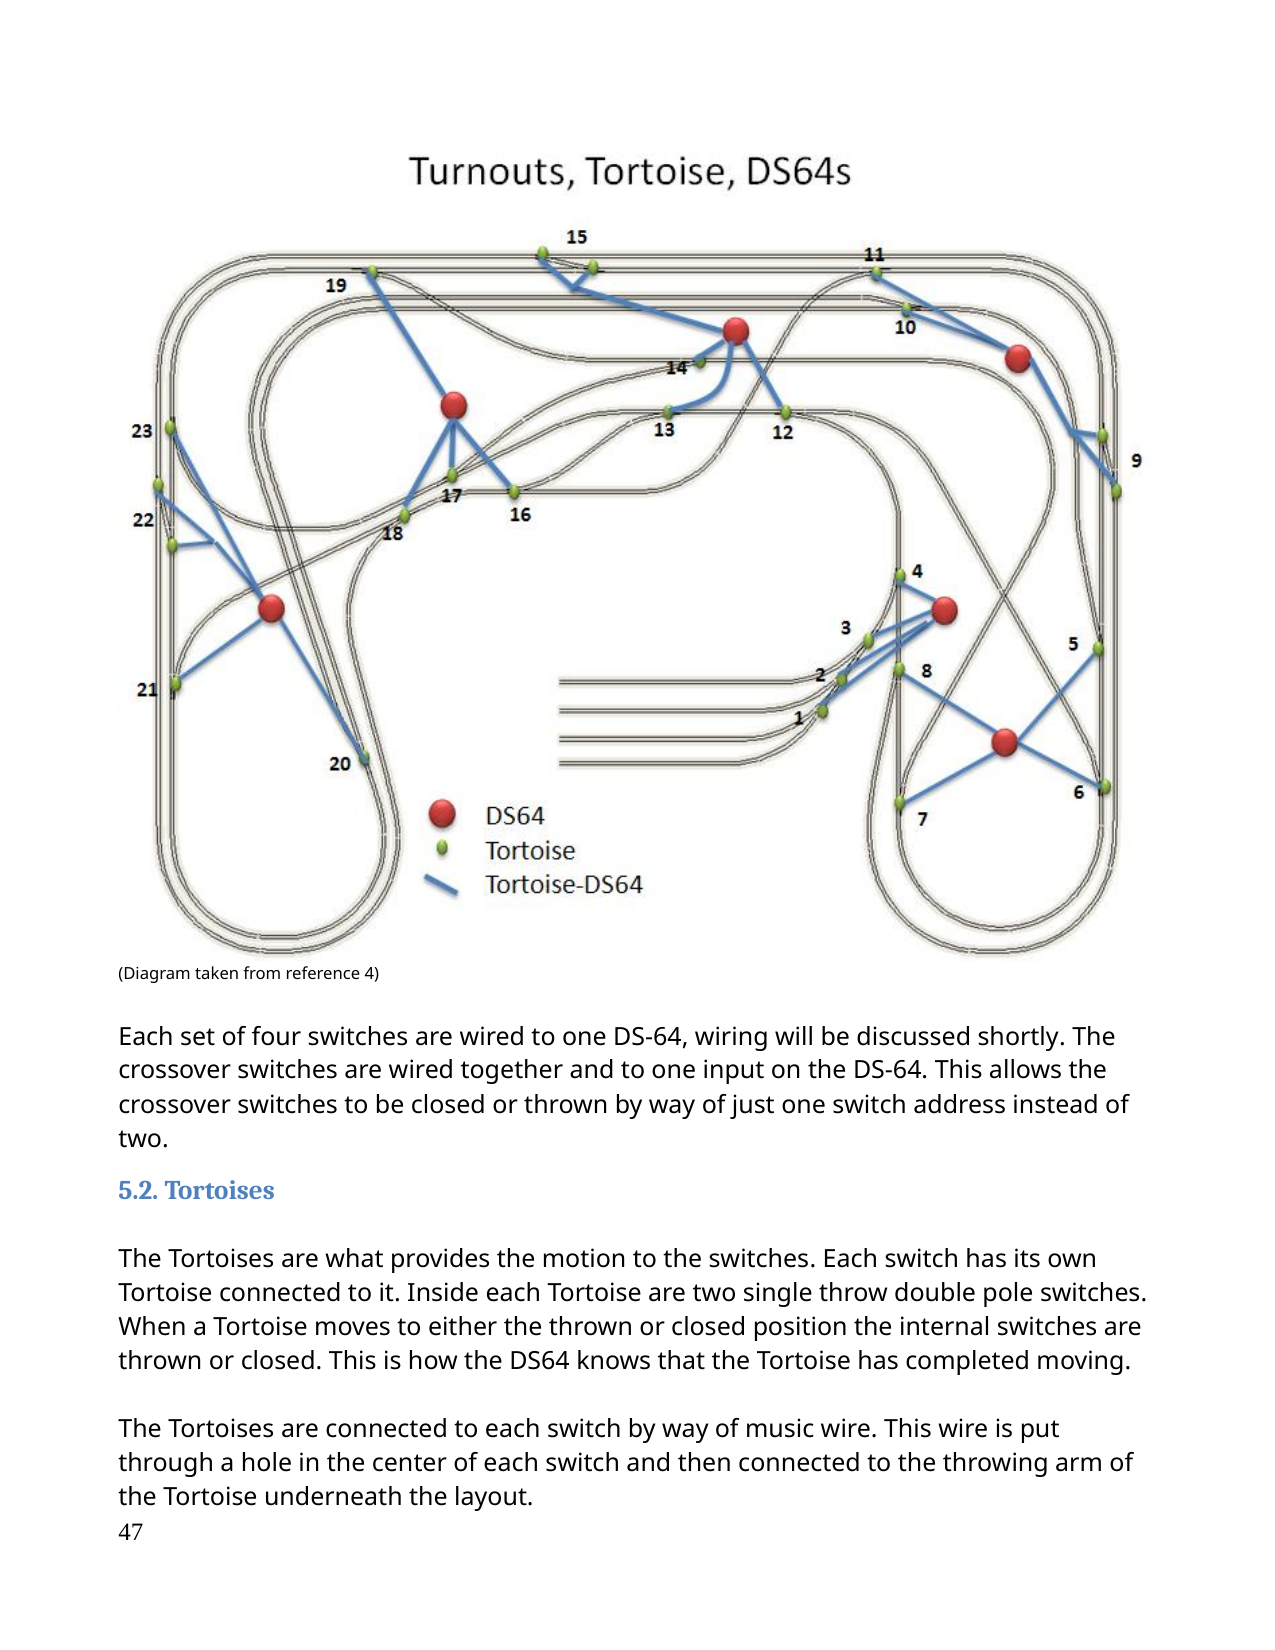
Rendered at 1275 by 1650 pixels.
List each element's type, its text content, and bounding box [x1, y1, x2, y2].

subtitle 5.2. Tortoises [118, 1175, 1157, 1206]
text (Diagram taken from reference 4) [118, 962, 1157, 984]
picture [118, 132, 1157, 962]
text The Tortoises are connected to each switch by way of music wire. This wire is put through a hole in the center of each switch and then connected to the throwing arm of the Tortoise underneath the layout. [118, 1411, 1157, 1513]
text Each set of four switches are wired to one DS-64, wiring will be discussed shortly. The crossover switches are wired together and to one input on the DS-64. This allows the crossover switches to be closed or thrown by way of just one switch address instead of two. [118, 1018, 1157, 1154]
text The Tortoises are what provides the motion to the switches. Each switch has its own Tortoise connected to it. Inside each Tortoise are two single throw double pole switches. When a Tortoise moves to either the thrown or closed position the internal switches are thrown or closed. This is how the DS64 knows that the Tortoise has completed moving. [118, 1240, 1157, 1377]
